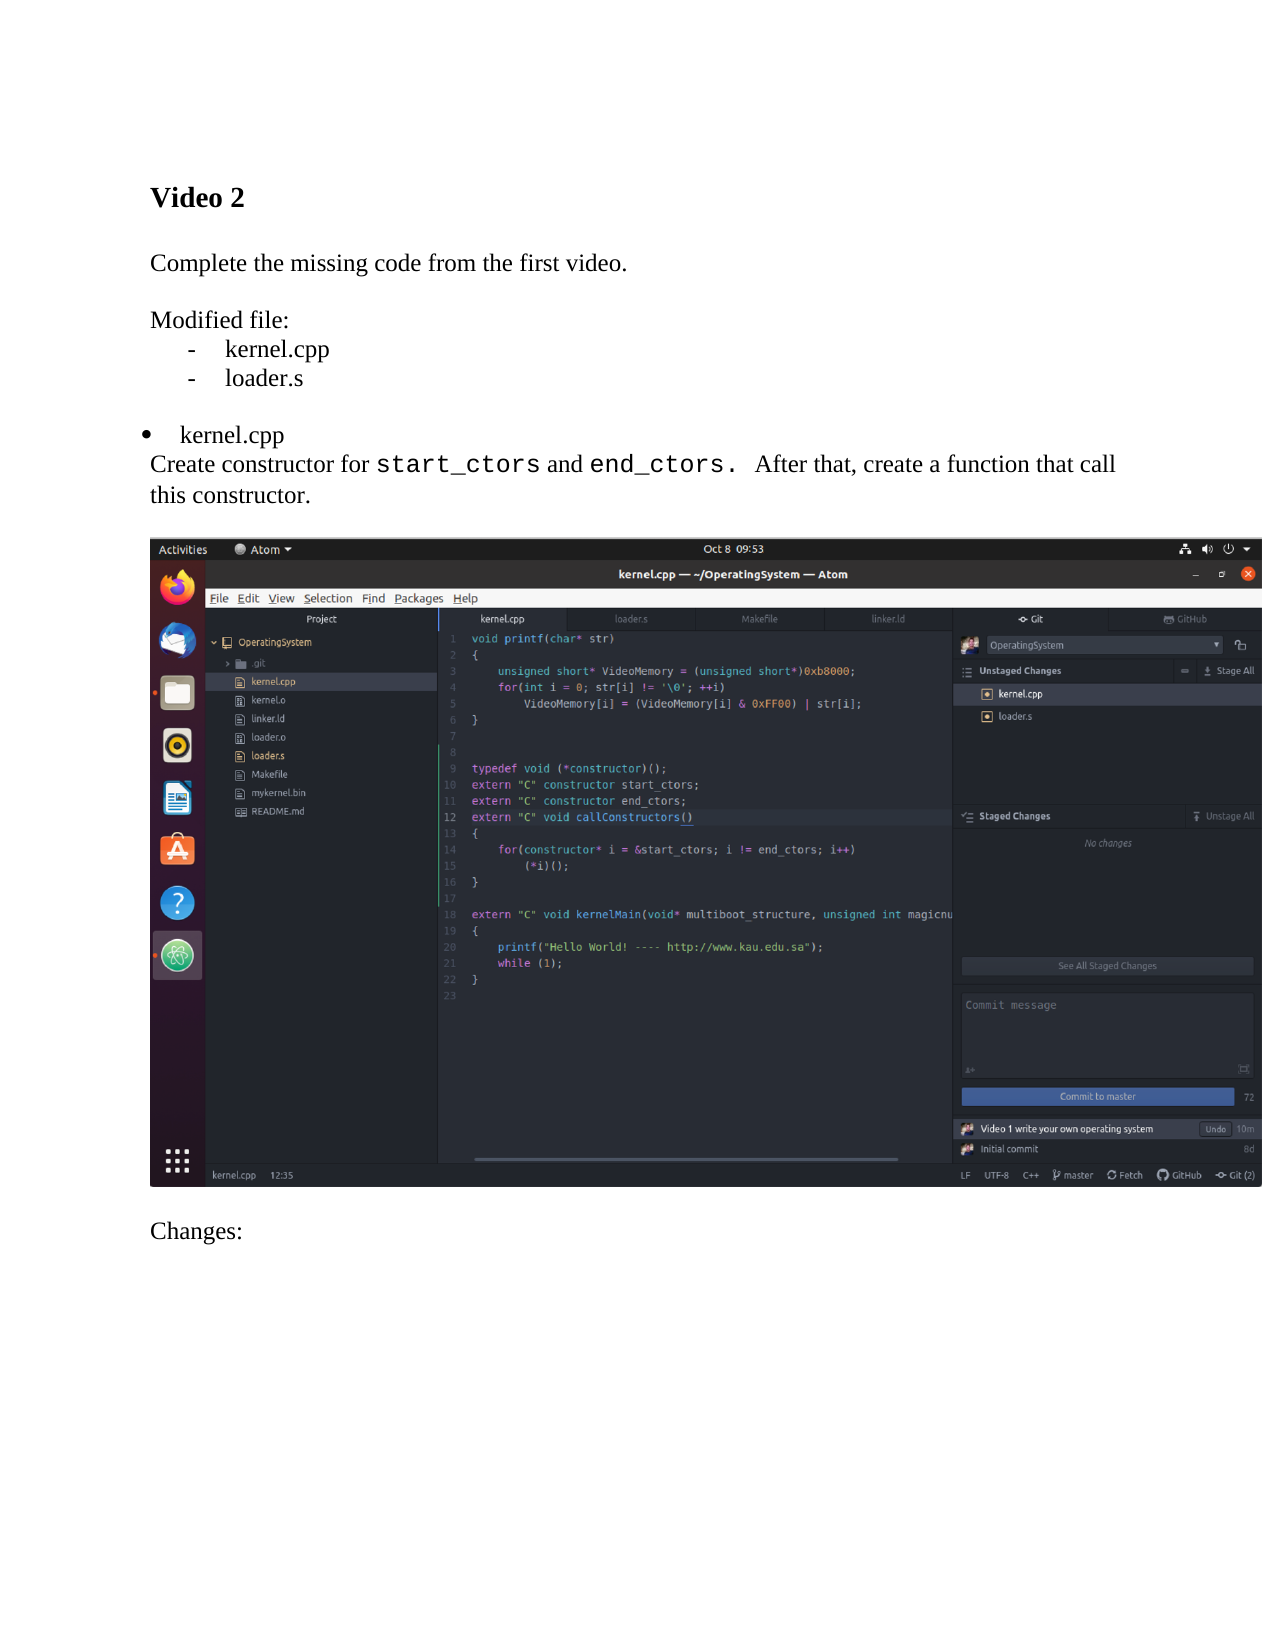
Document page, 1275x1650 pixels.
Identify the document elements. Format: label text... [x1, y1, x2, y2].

text Modified file: [150, 305, 1125, 334]
text Changes: [150, 1216, 1125, 1244]
list kernel.cpp [142, 420, 1125, 449]
list loader.s [187, 363, 1125, 391]
list kernel.cpp [187, 334, 1125, 363]
text Video 2 [150, 181, 1125, 214]
text Create constructor for start_ctors and end_ctors. After that, create a function that call this constructor. [150, 449, 1125, 508]
text Complete the missing code from the first video. [150, 248, 1125, 276]
picture [150, 537, 1262, 1187]
